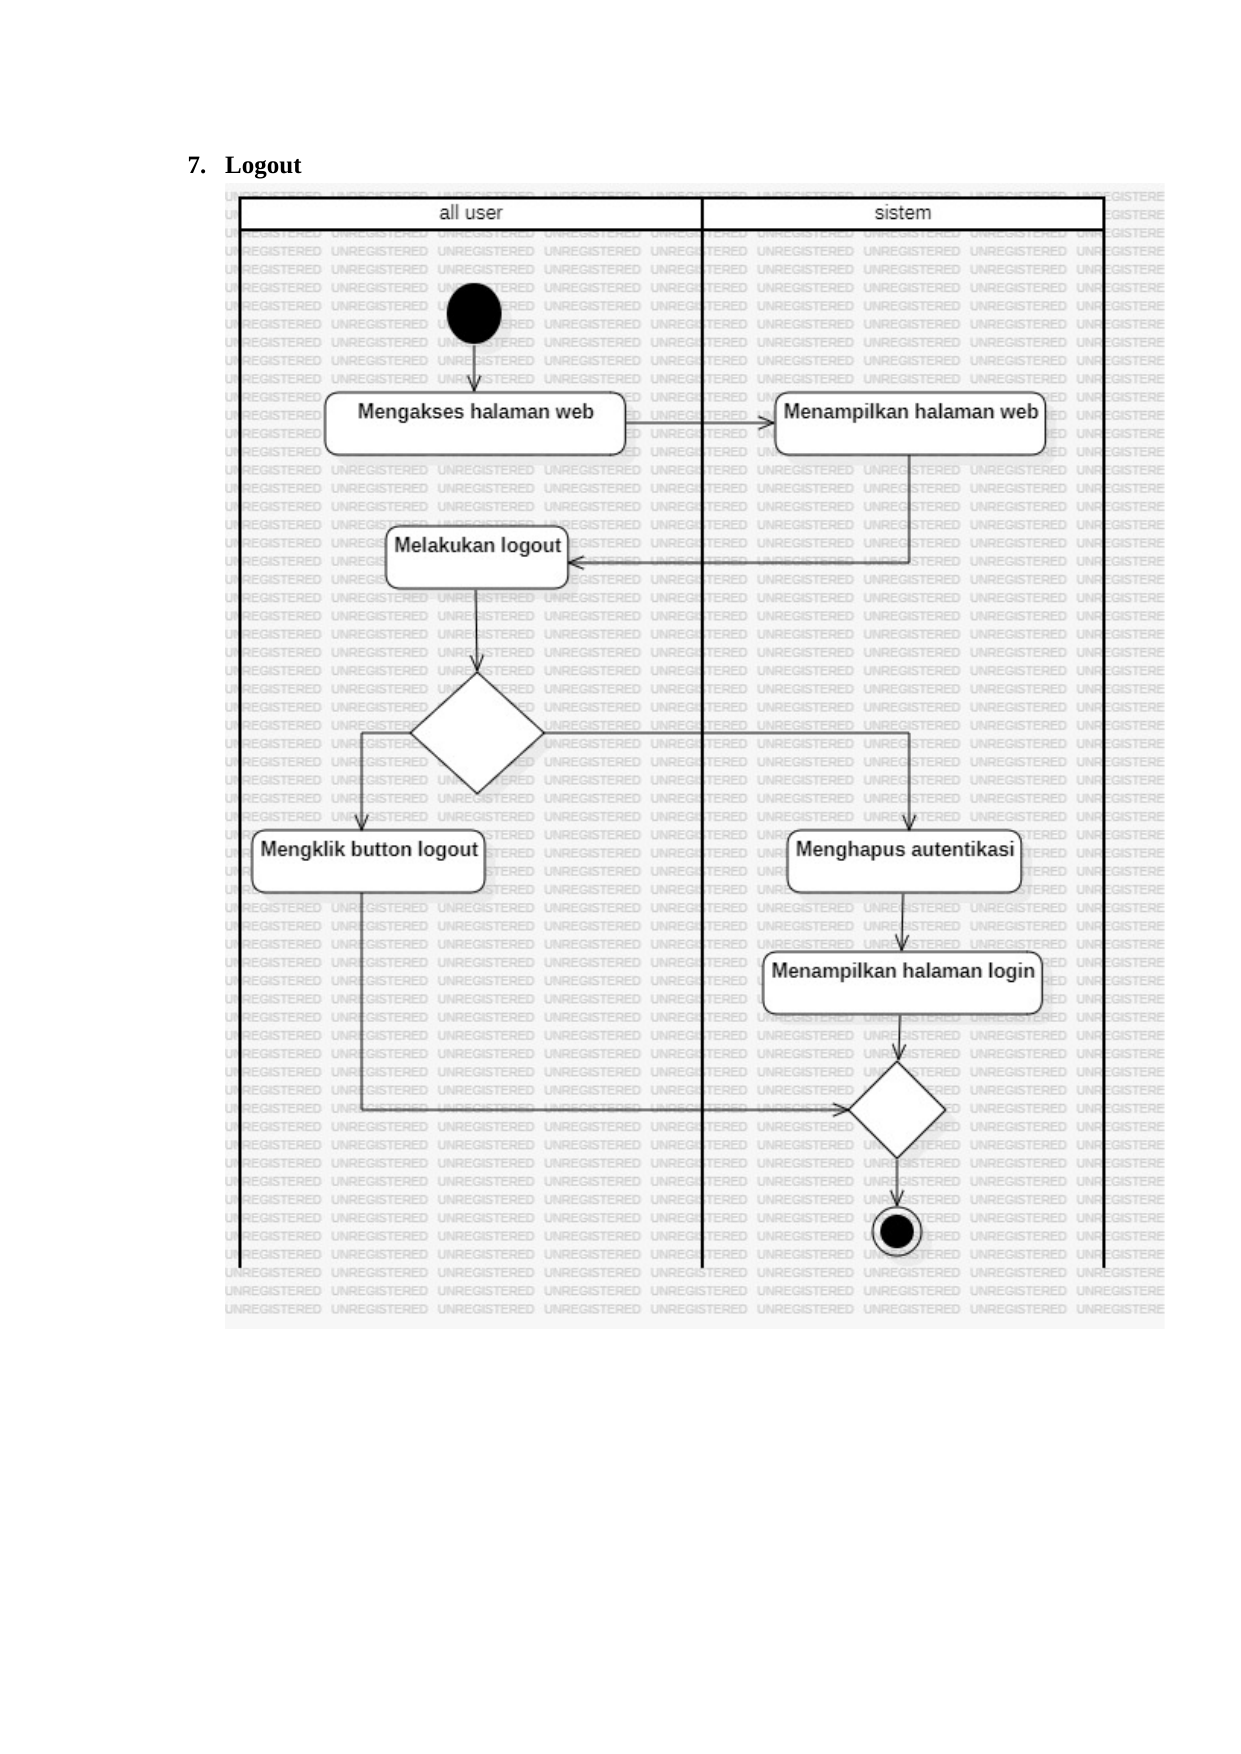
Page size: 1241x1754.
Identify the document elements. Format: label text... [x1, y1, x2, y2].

picture [225, 183, 1165, 1329]
